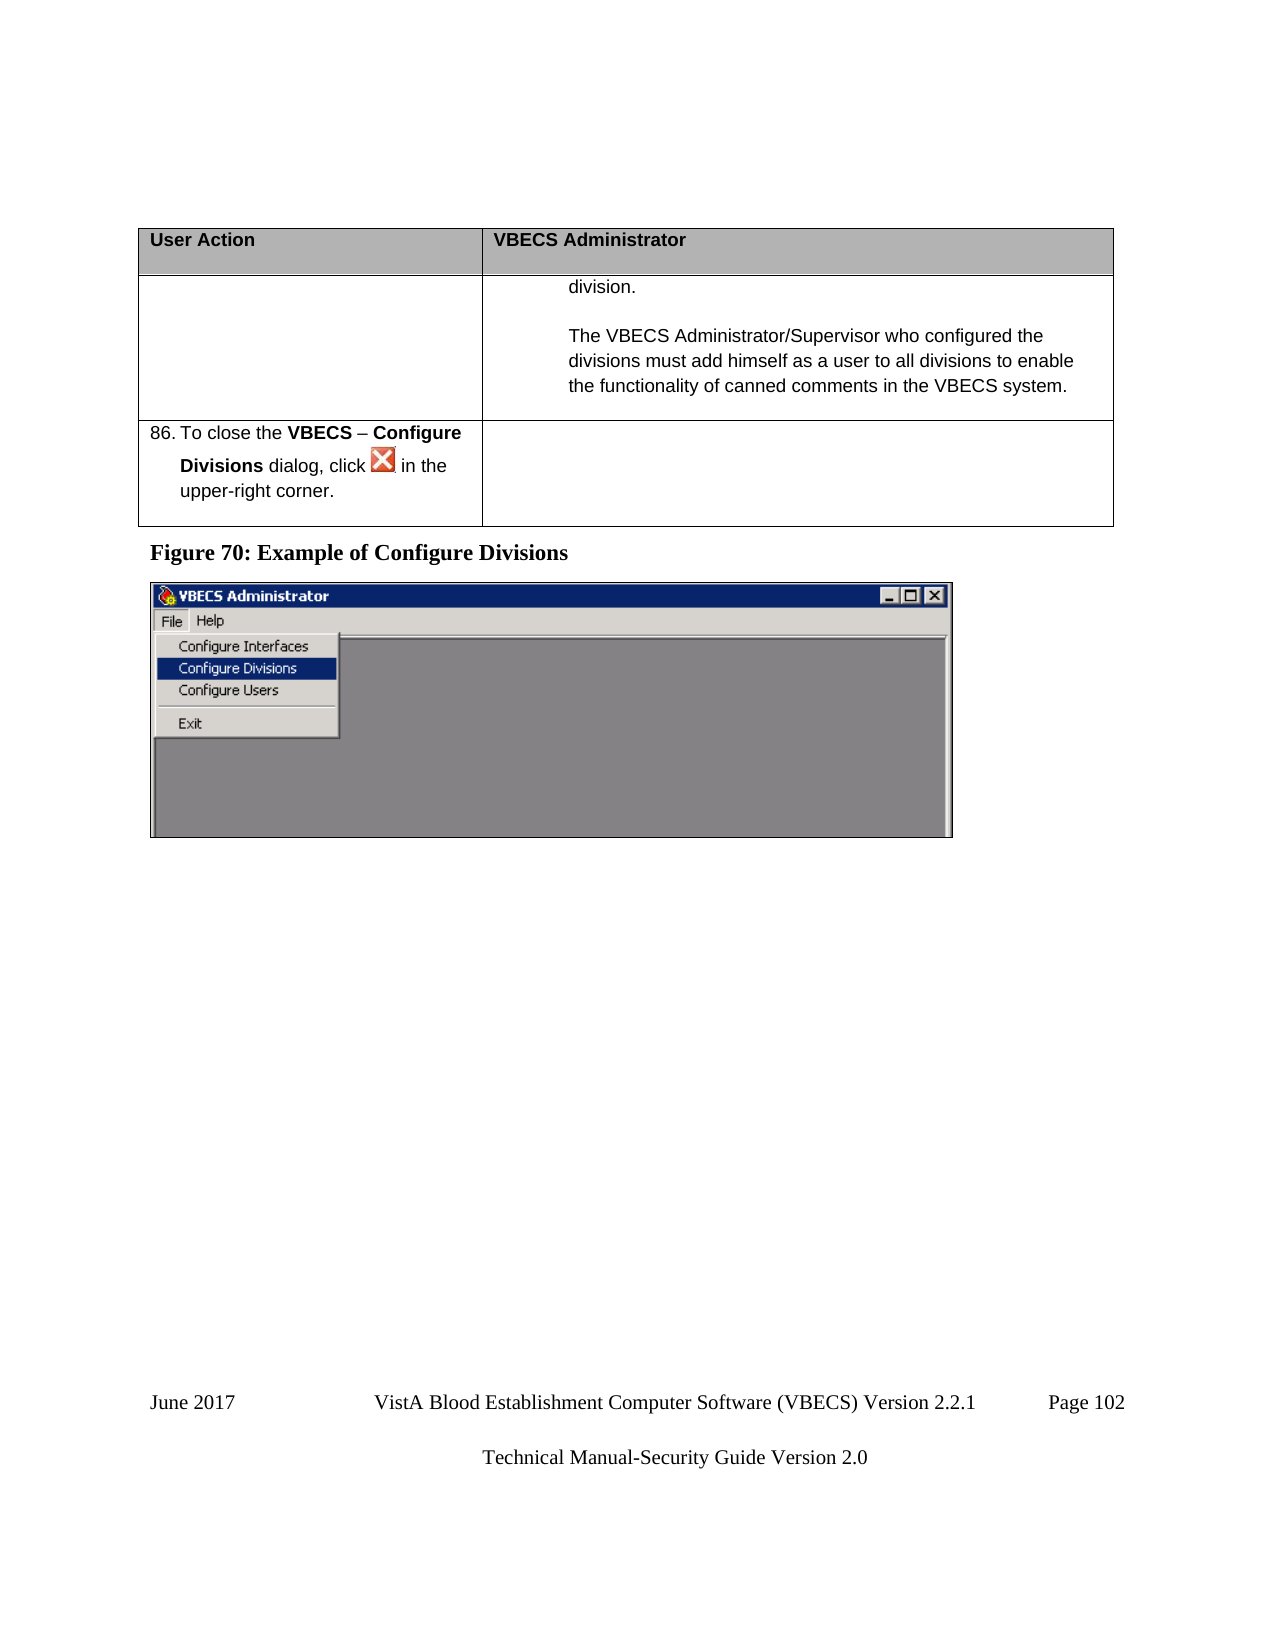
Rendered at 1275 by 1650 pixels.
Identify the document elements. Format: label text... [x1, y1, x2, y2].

table_cell To close the VBECS – Configure Divisions dialog, click in the upper-right corner. [139, 421, 482, 526]
table_header User Action [139, 229, 482, 274]
table_header VBECS Administrator [483, 229, 1113, 274]
picture [151, 583, 952, 837]
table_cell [139, 276, 482, 420]
text Figure 70: Example of Configure Divisions [150, 539, 1125, 566]
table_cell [483, 276, 1113, 420]
picture [370, 446, 396, 473]
table_cell [483, 421, 1113, 526]
